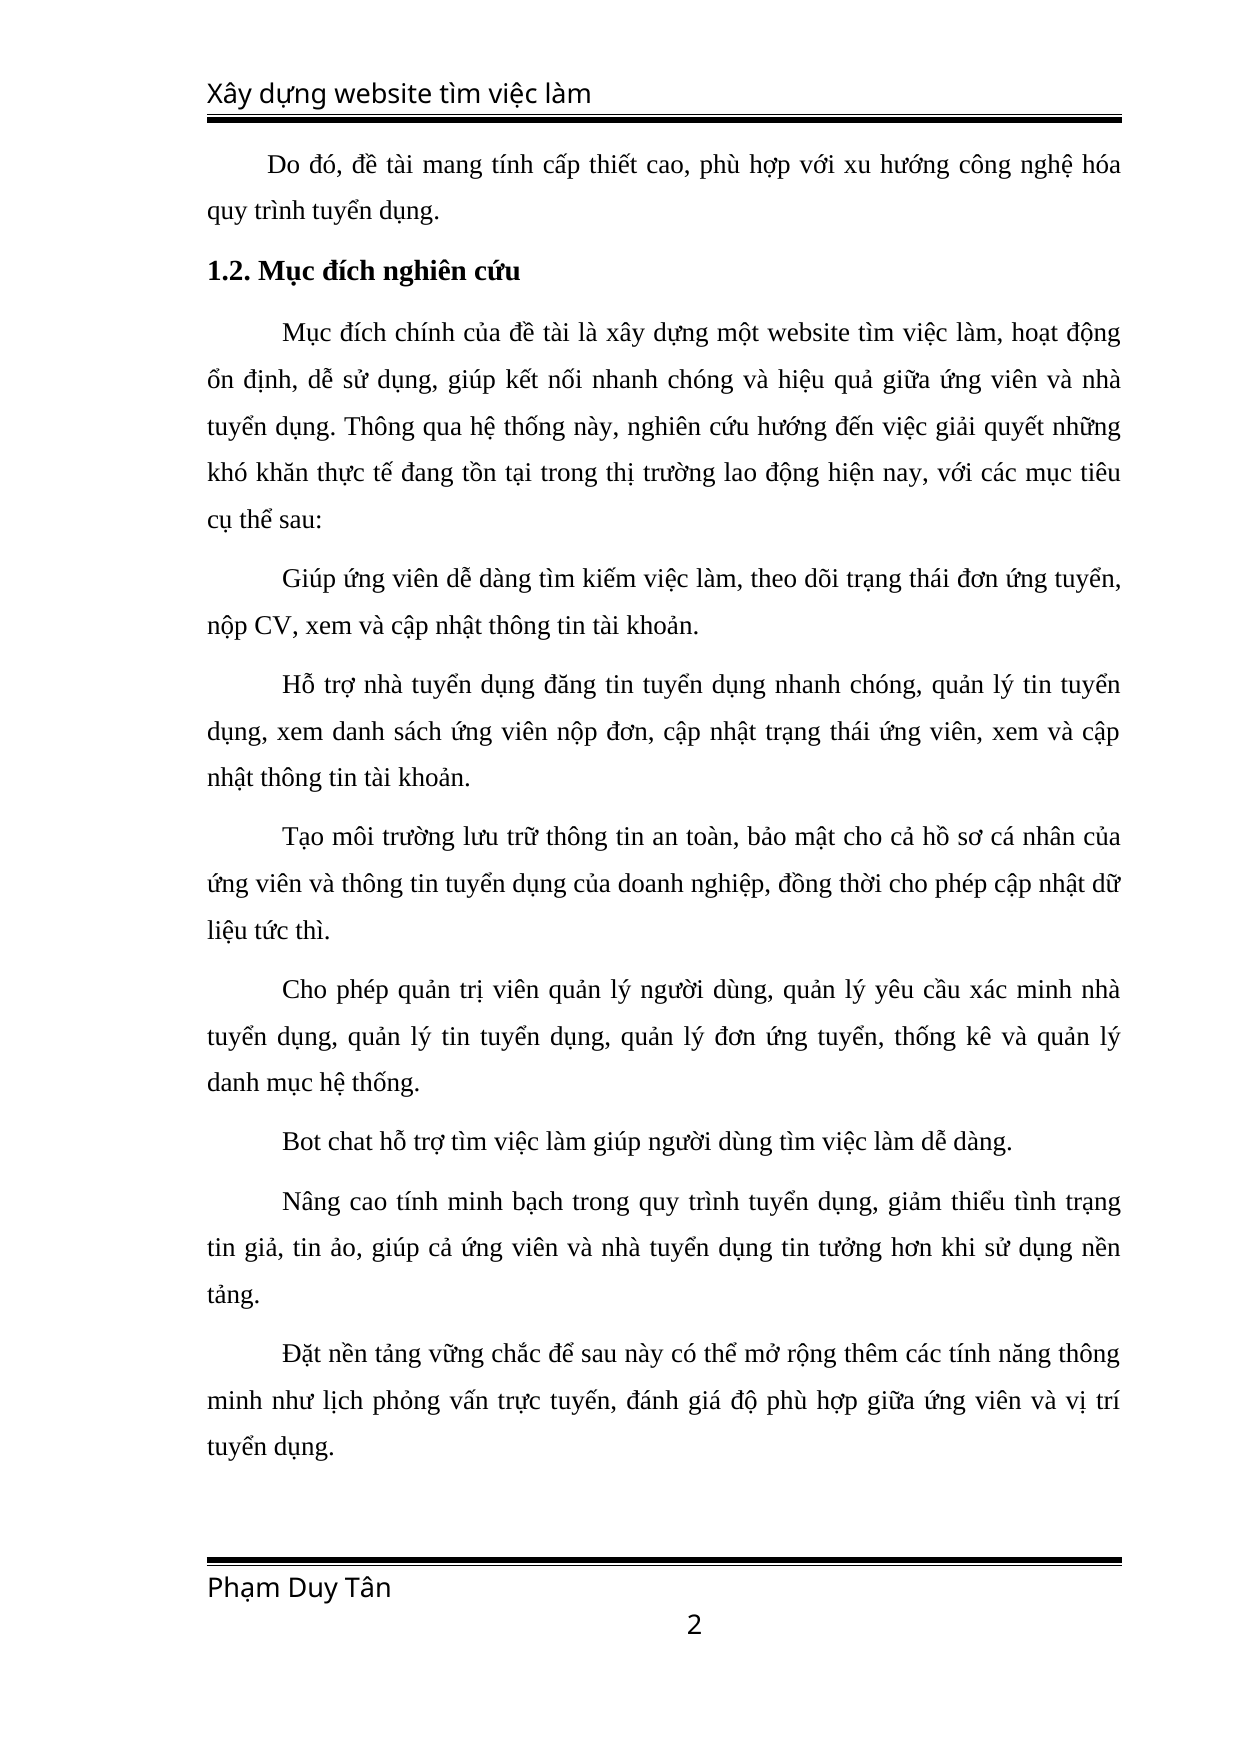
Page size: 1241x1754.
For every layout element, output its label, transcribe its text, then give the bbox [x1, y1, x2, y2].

text Giúp ứng viên dễ dàng tìm kiếm việc làm, theo dõi trạng thái đơn ứng tuyển, nộp CV, xem và cập nhật thông tin tài khoản. [207, 562, 1122, 640]
subtitle Mục đích nghiên cứu [207, 253, 1122, 287]
text Cho phép quản trị viên quản lý người dùng, quản lý yêu cầu xác minh nhà tuyển dụng, quản lý tin tuyển dụng, quản lý đơn ứng tuyển, thống kê và quản lý danh mục hệ thống. [207, 973, 1122, 1097]
text Do đó, đề tài mang tính cấp thiết cao, phù hợp với xu hướng công nghệ hóa quy trình tuyển dụng. [207, 148, 1122, 226]
text Nâng cao tính minh bạch trong quy trình tuyển dụng, giảm thiểu tình trạng tin giả, tin ảo, giúp cả ứng viên và nhà tuyển dụng tin tưởng hơn khi sử dụng nền tảng. [207, 1185, 1122, 1309]
text Mục đích chính của đề tài là xây dựng một website tìm việc làm, hoạt động ổn định, dễ sử dụng, giúp kết nối nhanh chóng và hiệu quả giữa ứng viên và nhà tuyển dụng. Thông qua hệ thống này, nghiên cứu hướng đến việc giải quyết những khó khăn thực tế đang tồn tại trong thị trường lao động hiện nay, với các mục tiêu cụ thể sau: [207, 316, 1122, 534]
text Tạo môi trường lưu trữ thông tin an toàn, bảo mật cho cả hồ sơ cá nhân của ứng viên và thông tin tuyển dụng của doanh nghiệp, đồng thời cho phép cập nhật dữ liệu tức thì. [207, 821, 1122, 945]
text Đặt nền tảng vững chắc để sau này có thể mở rộng thêm các tính năng thông minh như lịch phỏng vấn trực tuyến, đánh giá độ phù hợp giữa ứng viên và vị trí tuyển dụng. [207, 1337, 1122, 1462]
text Hỗ trợ nhà tuyển dụng đăng tin tuyển dụng nhanh chóng, quản lý tin tuyển dụng, xem danh sách ứng viên nộp đơn, cập nhật trạng thái ứng viên, xem và cập nhật thông tin tài khoản. [207, 668, 1122, 792]
text Bot chat hỗ trợ tìm việc làm giúp người dùng tìm việc làm dễ dàng. [207, 1126, 1122, 1157]
